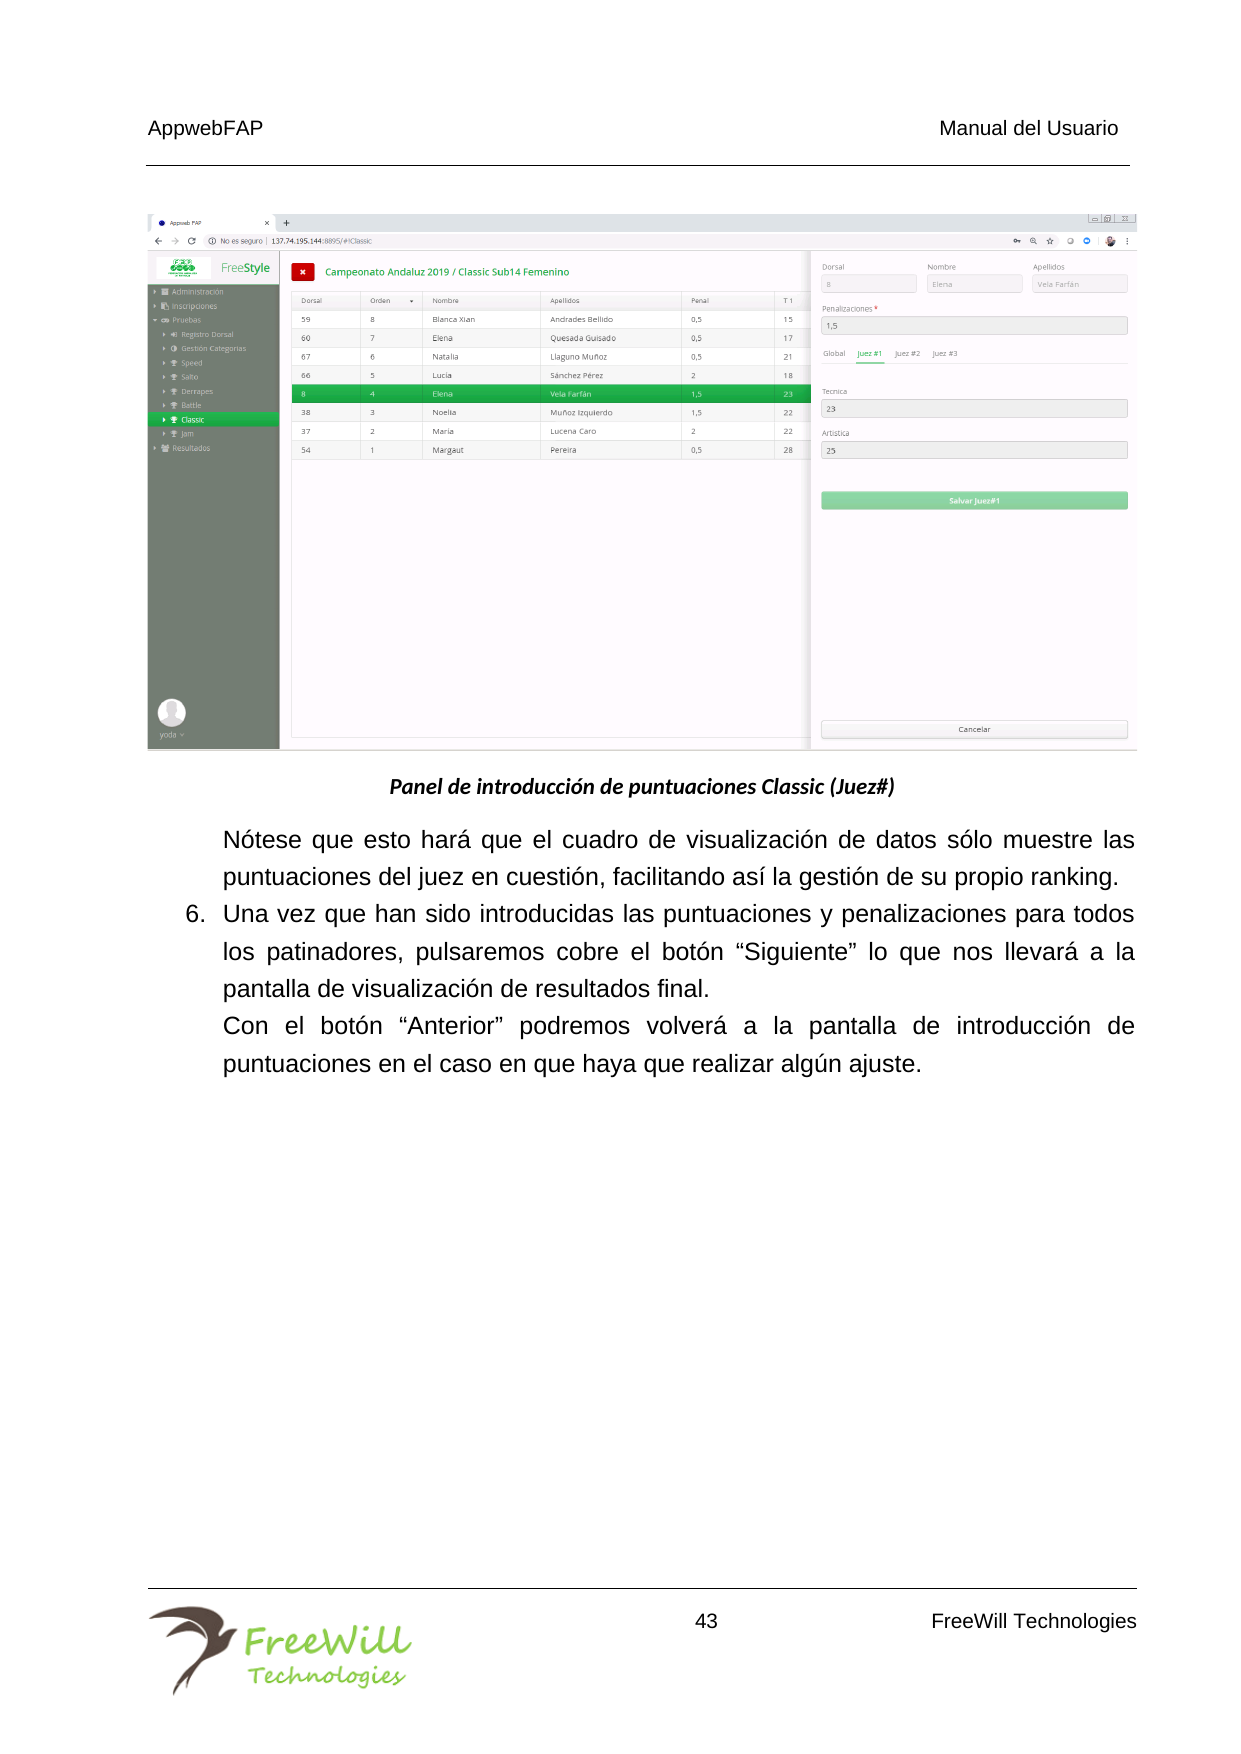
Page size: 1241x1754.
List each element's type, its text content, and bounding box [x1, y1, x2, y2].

picture [147, 214, 1138, 751]
list Con el botón “Anterior” podremos volverá a la pantalla de introducción de puntuaciones en el caso en que haya que realizar algún ajuste. [223, 1011, 1137, 1077]
list Una vez que han sido introducidas las puntuaciones y penalizaciones para todos los patinadores, pulsaremos cobre el botón “Siguiente” lo que nos llevará a la pantalla de visualización de resultados final. [185, 899, 1137, 1003]
list Nótese que esto hará que el cuadro de visualización de datos sólo muestre las puntuaciones del juez en cuestión, facilitando así la gestión de su propio ranking. [223, 825, 1137, 891]
text Panel de introducción de puntuaciones Classic (Juez#) [148, 772, 1137, 800]
picture [146, 1598, 418, 1701]
